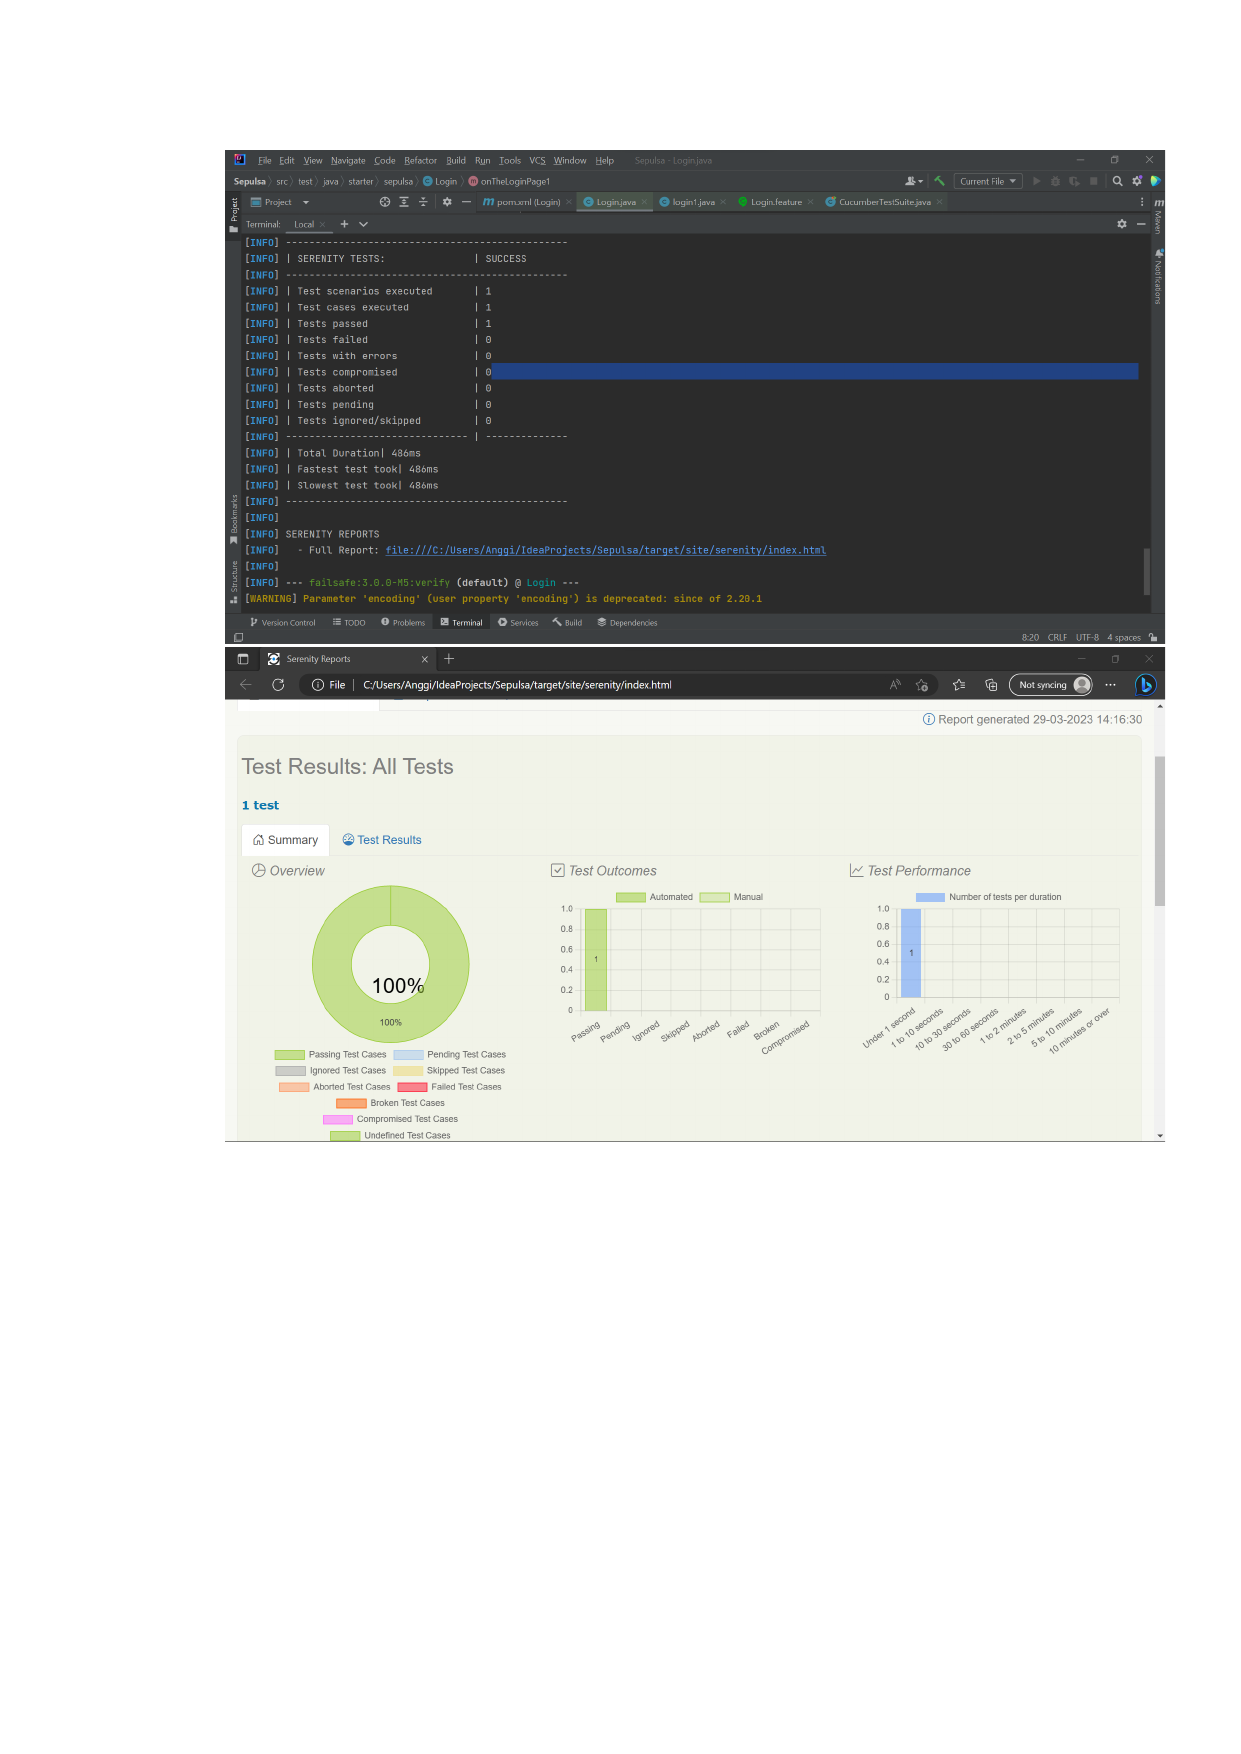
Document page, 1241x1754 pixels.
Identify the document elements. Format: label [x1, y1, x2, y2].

picture [225, 150, 1166, 644]
picture [225, 647, 1166, 1142]
